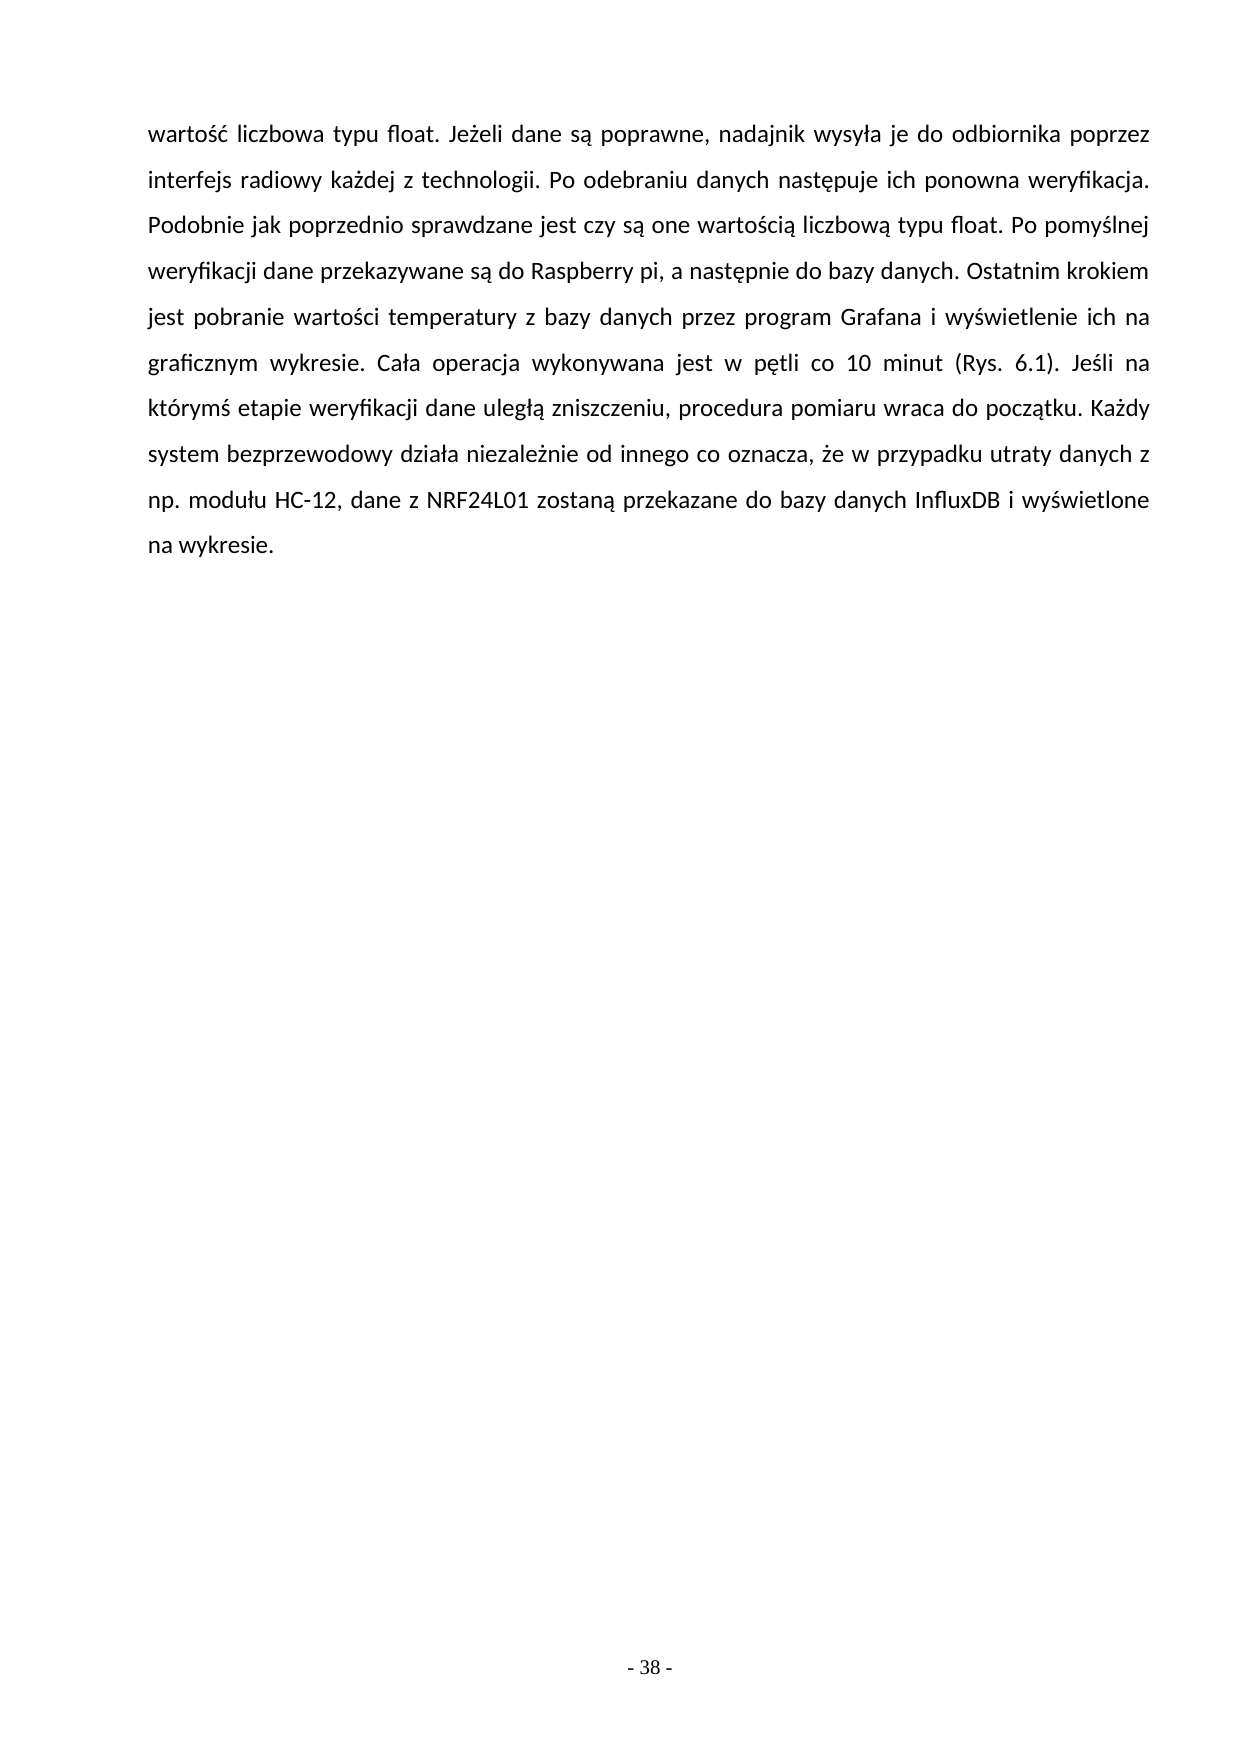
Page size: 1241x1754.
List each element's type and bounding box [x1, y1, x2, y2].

text [148, 118, 1152, 560]
